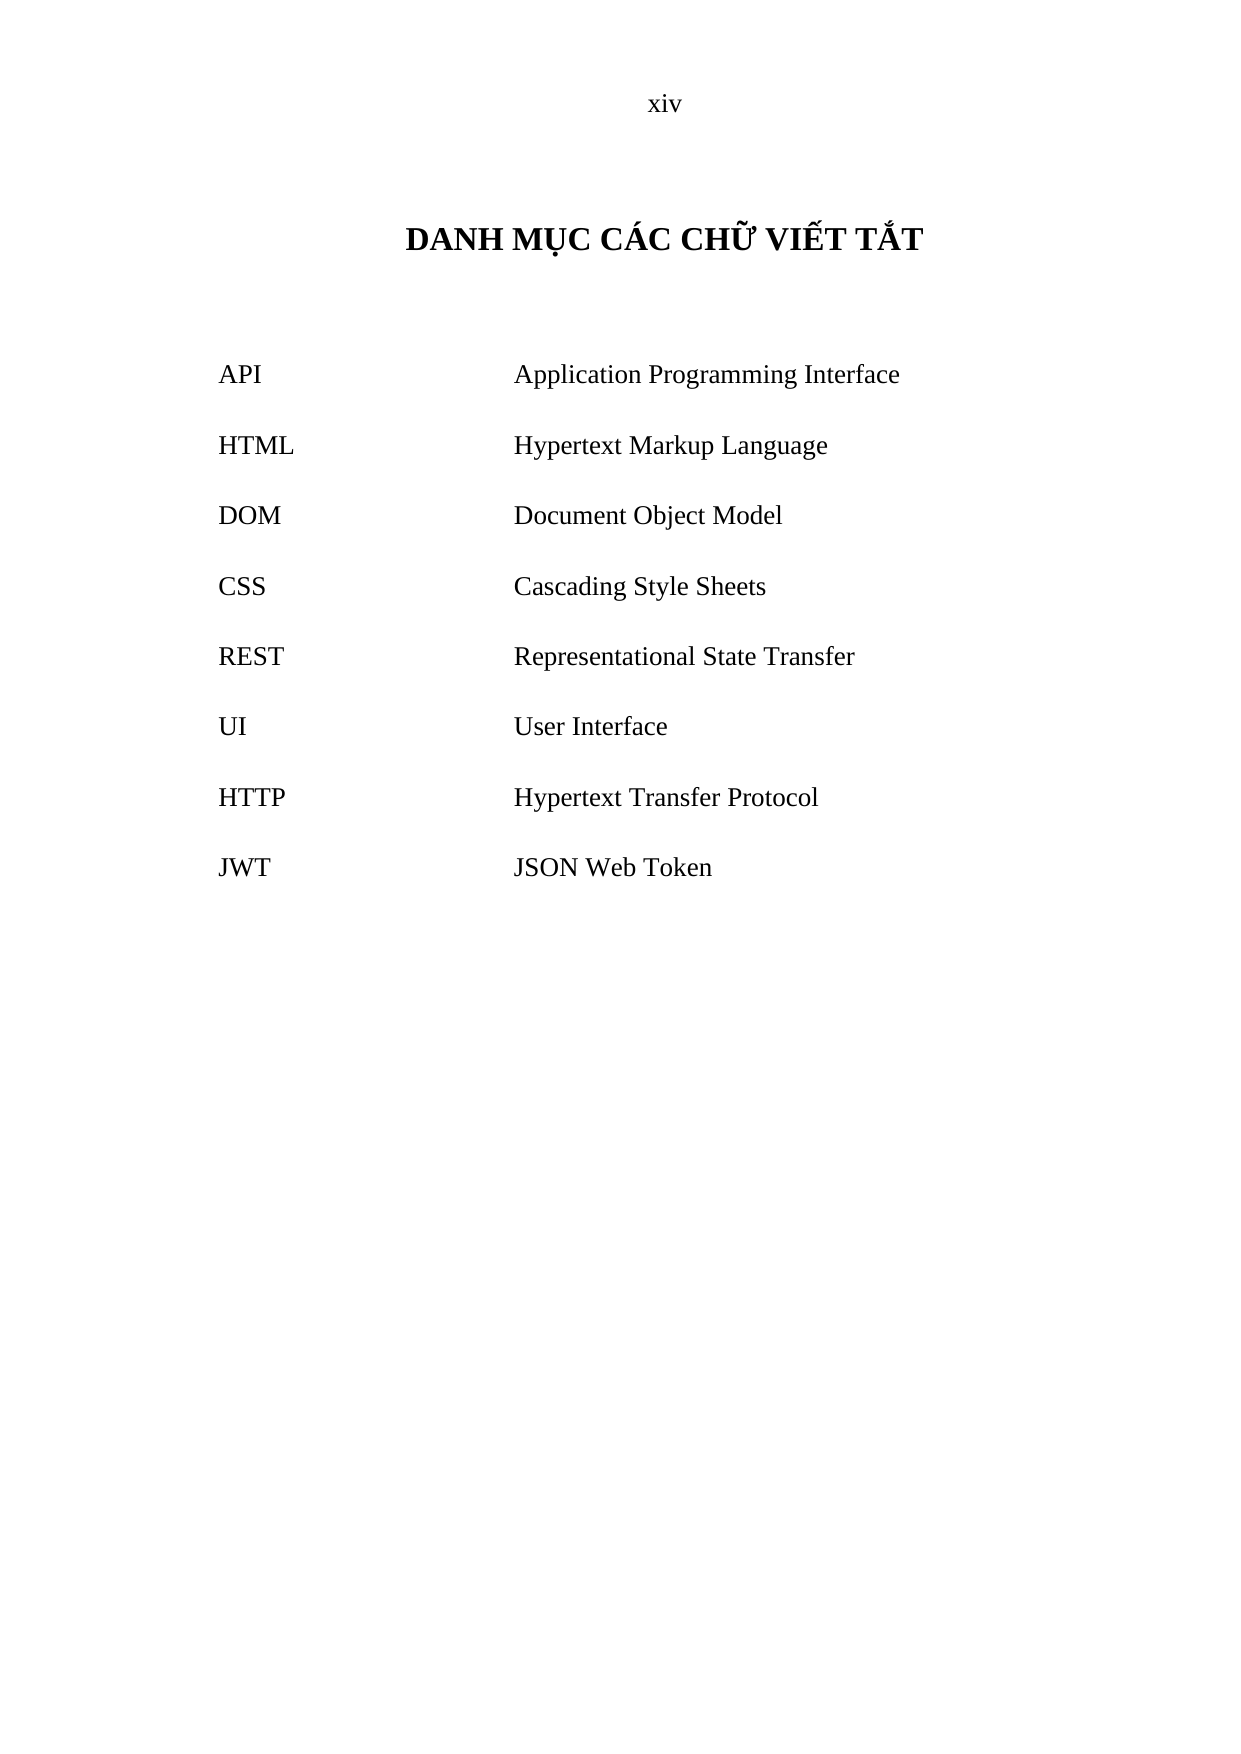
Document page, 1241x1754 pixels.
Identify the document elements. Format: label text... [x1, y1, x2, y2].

table_cell User Interface [503, 698, 1122, 768]
table_cell Representational State Transfer [503, 628, 1122, 698]
table_cell UI [207, 698, 502, 768]
table_cell CSS [207, 557, 502, 627]
table_cell Cascading Style Sheets [503, 557, 1122, 627]
table_cell Document Object Model [503, 487, 1122, 557]
table_cell Hypertext Transfer Protocol [503, 768, 1122, 839]
table_cell HTTP [207, 768, 502, 839]
table_header Application Programming Interface [503, 346, 1122, 416]
table_header API [207, 346, 502, 416]
table_cell JWT [207, 839, 502, 909]
table_cell JSON Web Token [503, 839, 1122, 909]
subtitle DANH MỤC CÁC CHỮ VIẾT TẮT [207, 219, 1122, 258]
table_cell REST [207, 628, 502, 698]
table_cell DOM [207, 487, 502, 557]
table_cell HTML [207, 416, 502, 487]
table_cell Hypertext Markup Language [503, 416, 1122, 487]
